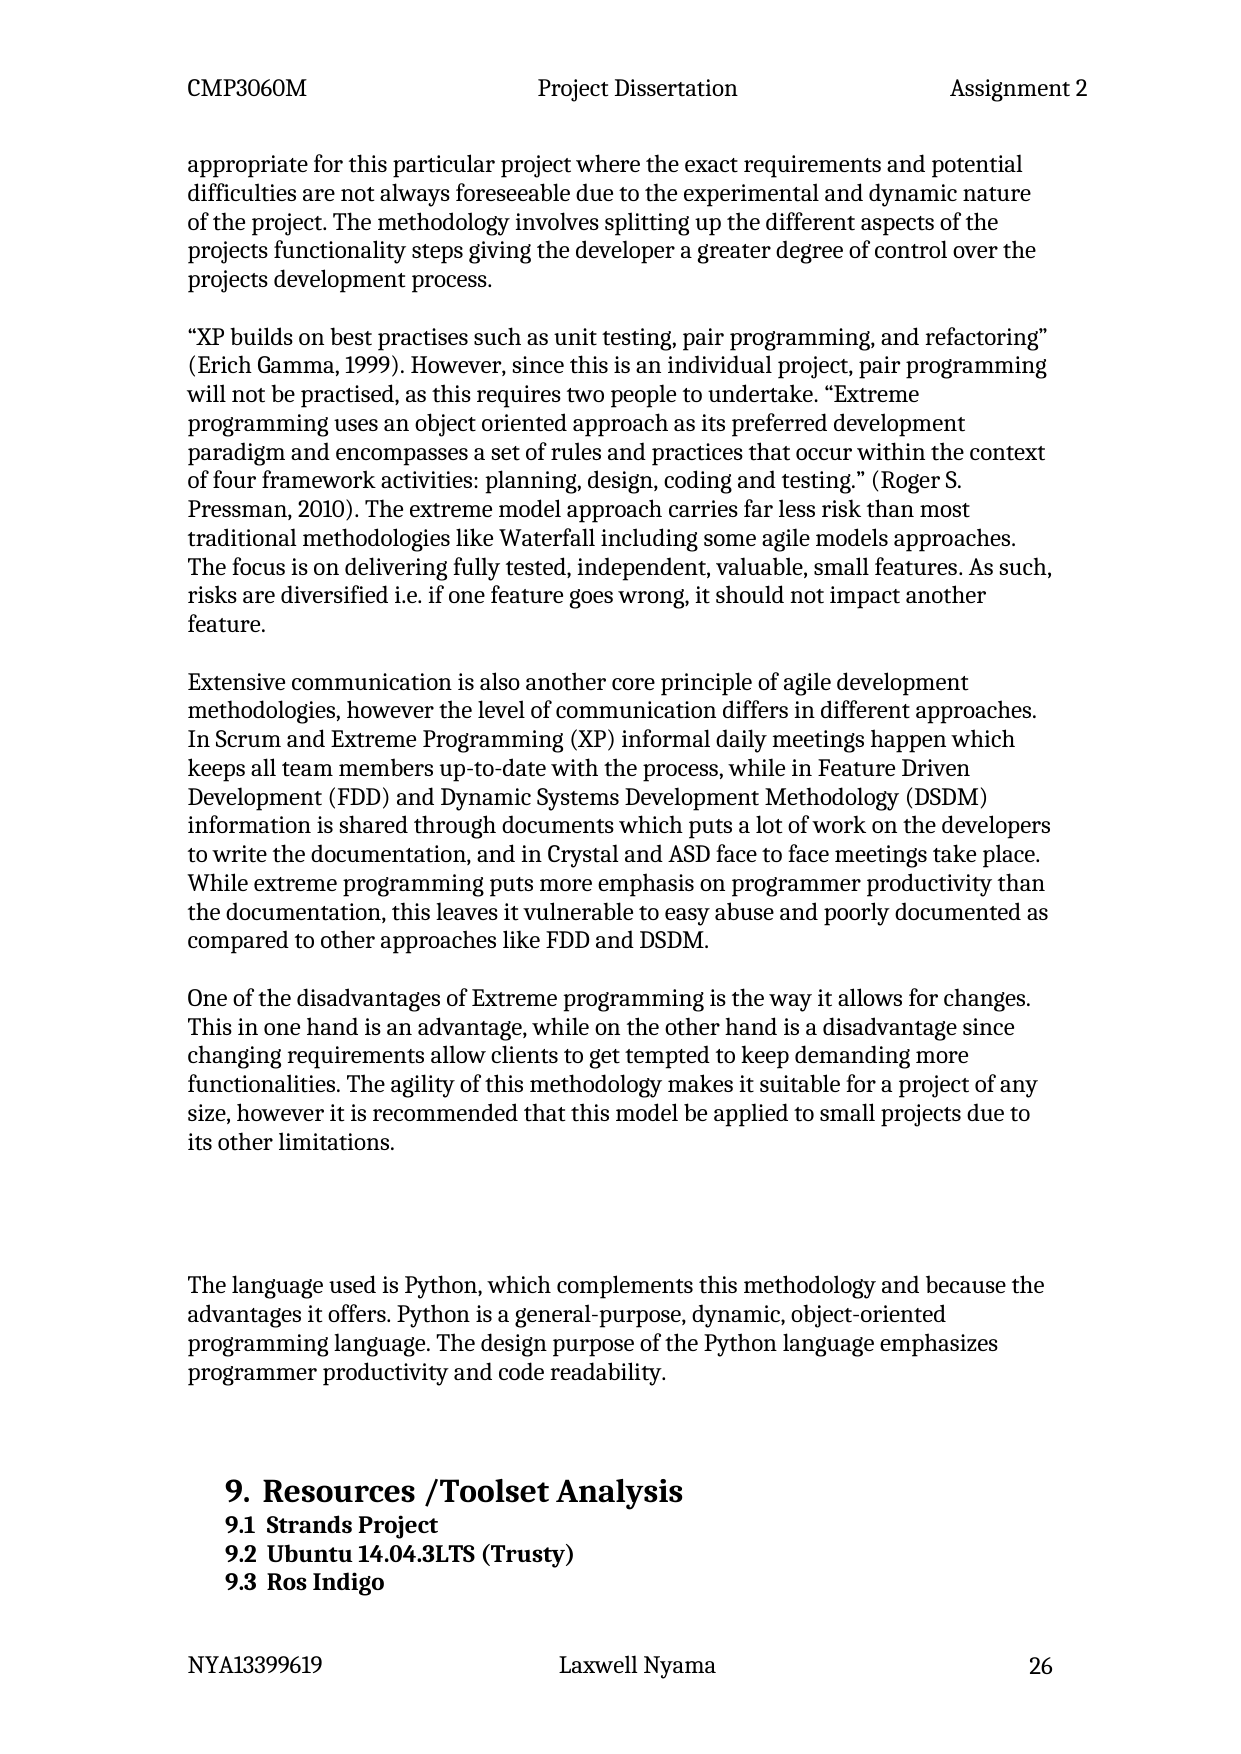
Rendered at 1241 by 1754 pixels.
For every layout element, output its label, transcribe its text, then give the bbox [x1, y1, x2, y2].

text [187, 150, 1053, 294]
text Extensive communication is also another core principle of agile development methodologies, however the level of communication differs in different approaches. In Scrum and Extreme Programming (XP) informal daily meetings happen which keeps all team members up-to-date with the process, while in Feature Driven Development (FDD) and Dynamic Systems Development Methodology (DSDM) information is shared through documents which puts a lot of work on the developers to write the documentation, and in Crystal and ASD face to face meetings take place. While extreme programming puts more emphasis on programmer productivity than the documentation, this leaves it vulnerable to easy abuse and poorly documented as compared to other approaches like FDD and DSDM. [187, 667, 1053, 955]
list Ros Indigo [225, 1568, 1053, 1597]
text One of the disadvantages of Extreme programming is the way it allows for changes. This in one hand is an advantage, while on the other hand is a disadvantage since changing requirements allow clients to get tempted to keep demanding more functionalities. The agility of this methodology makes it suitable for a project of any size, however it is recommended that this model be applied to small projects due to its other limitations. [187, 984, 1053, 1156]
list Resources /Toolset Analysis [225, 1472, 1053, 1511]
text The language used is Python, which complements this methodology and because the advantages it offers. Python is a general-purpose, dynamic, object-oriented programming language. The design purpose of the Python language emphasizes programmer productivity and code readability. [187, 1271, 1053, 1386]
list Strands Project [225, 1511, 1053, 1539]
text “XP builds on best practises such as unit testing, pair programming, and refactoring” (Erich Gamma, 1999). However, since this is an individual project, pair programming will not be practised, as this requires two people to undertake. “Extreme programming uses an object oriented approach as its preferred development paradigm and encompasses a set of rules and practices that occur within the context of four framework activities: planning, design, coding and testing.” (Roger S. Pressman, 2010). The extreme model approach carries far less risk than most traditional methodologies like Waterfall including some agile models approaches. The focus is on delivering fully tested, independent, valuable, small features. As such, risks are diversified i.e. if one feature goes wrong, it should not impact another feature. [187, 322, 1053, 639]
list Ubuntu 14.04.3LTS (Trusty) [225, 1539, 1053, 1568]
